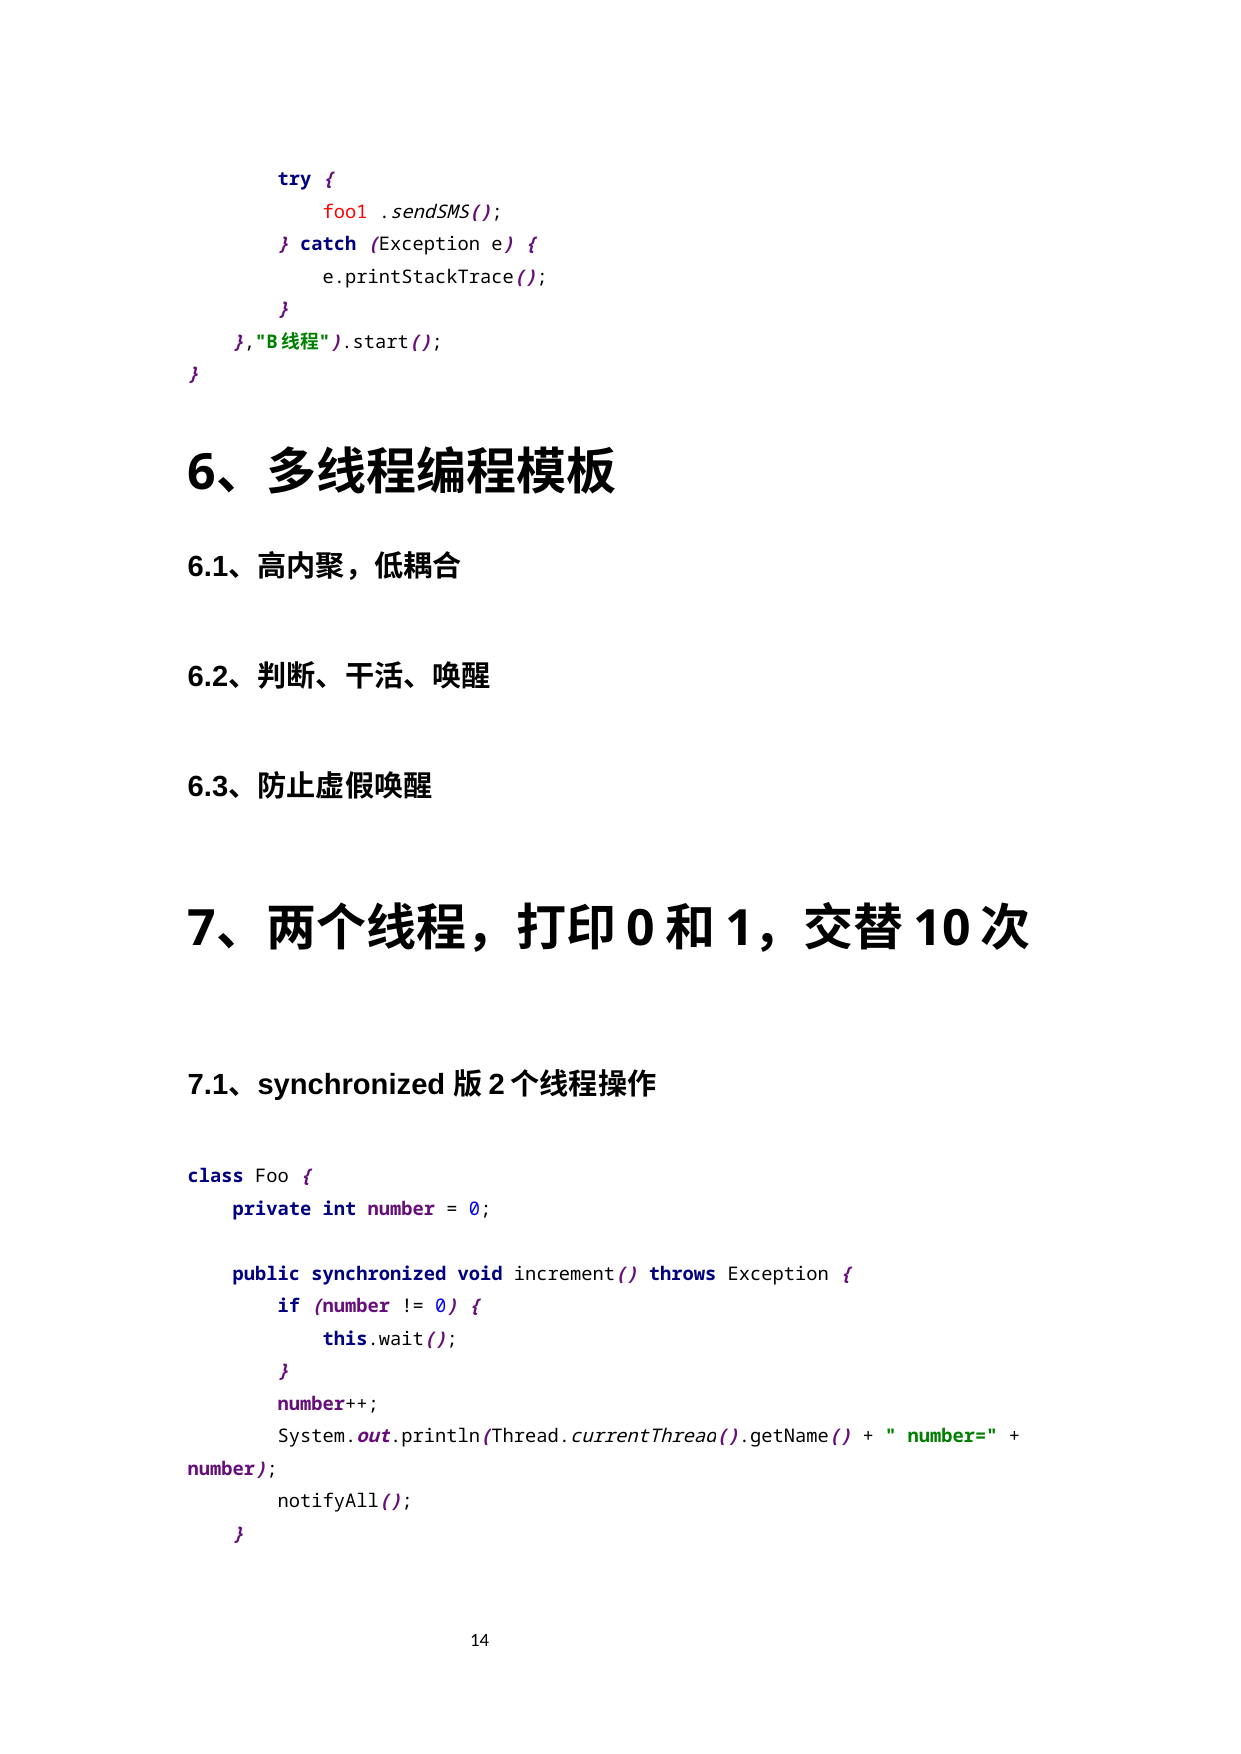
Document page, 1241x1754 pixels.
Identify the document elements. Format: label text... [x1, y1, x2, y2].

subtitle 6.3、防止虚假唤醒 [187, 765, 1053, 830]
subtitle 判断、干活、唤醒 [187, 655, 1053, 720]
subtitle 两个线程，打印0和1，交替10次 [187, 890, 1053, 987]
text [187, 1174, 1053, 1564]
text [187, 162, 1053, 389]
subtitle 高内聚，低耦合 [187, 545, 1053, 610]
subtitle 7.1、synchronized 版2个线程操作 [187, 1064, 1053, 1129]
subtitle 多线程编程模板 [187, 419, 1053, 516]
